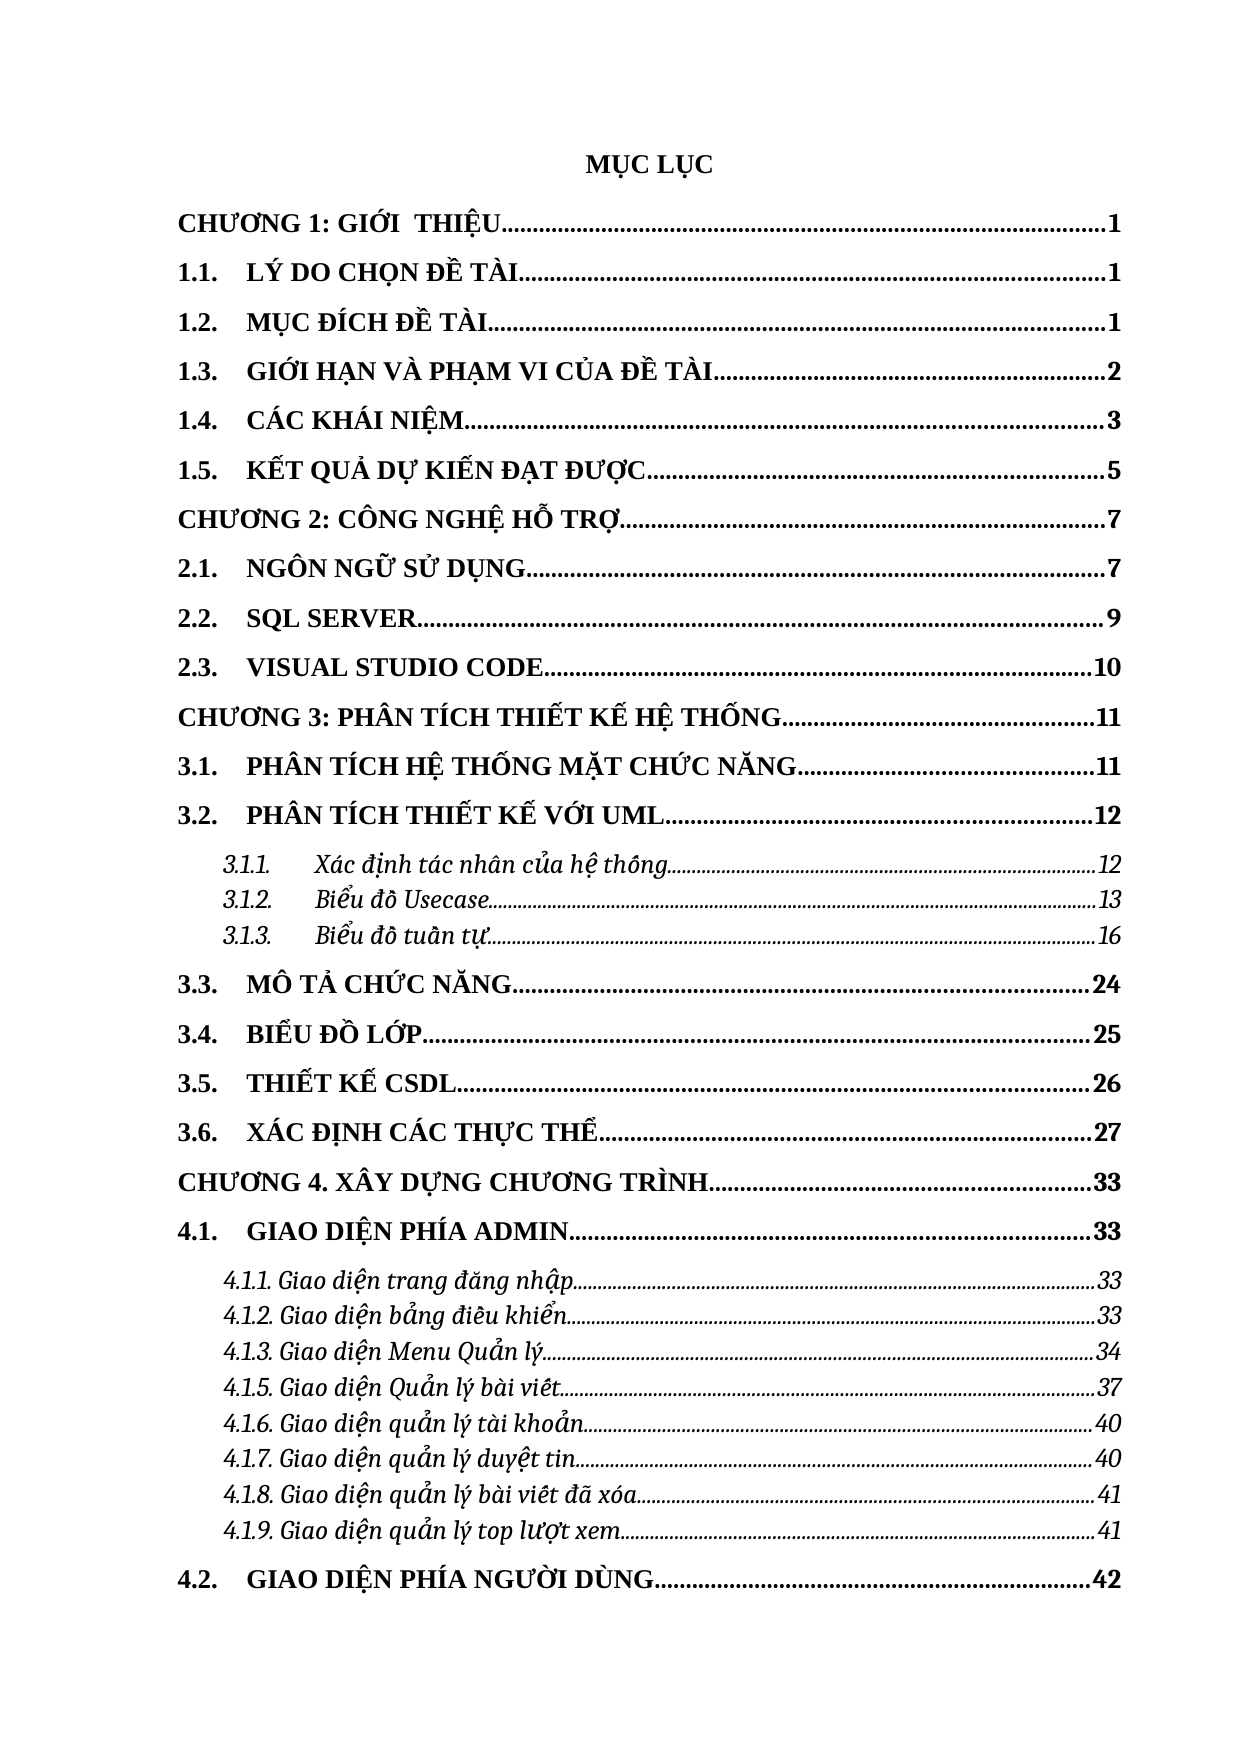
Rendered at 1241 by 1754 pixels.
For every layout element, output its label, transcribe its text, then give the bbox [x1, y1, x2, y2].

text MỤC LỤC [177, 148, 1122, 179]
